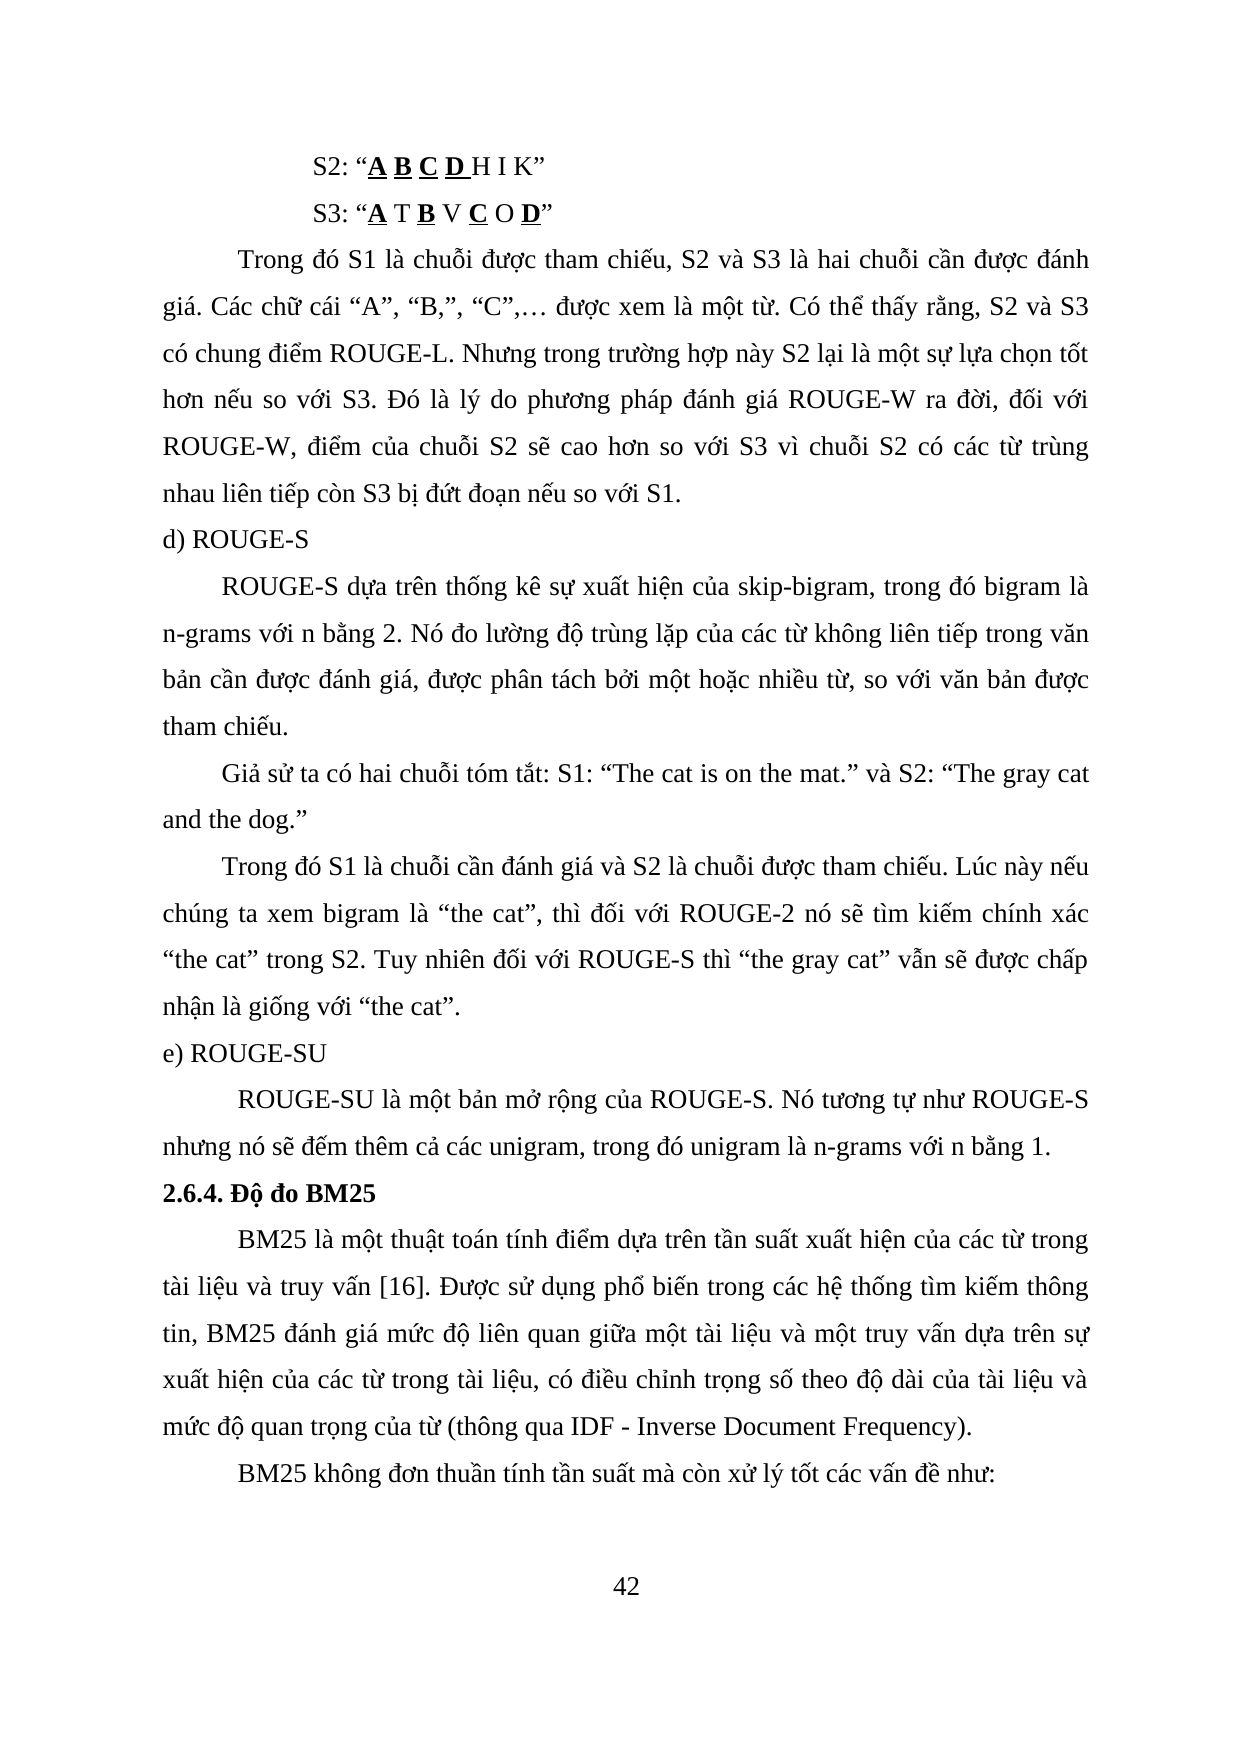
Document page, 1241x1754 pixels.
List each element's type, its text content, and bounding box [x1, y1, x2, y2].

text Giả sử ta có hai chuỗi tóm tắt: S1: “The cat is on the mat.” và S2: “The gray cat and the dog.” [162, 757, 1090, 834]
text ROUGE-SU là một bản mở rộng của ROUGE-S. Nó tương tự như ROUGE-S nhưng nó sẽ đếm thêm cả các unigram, trong đó unigram là n-grams với n bằng 1. [162, 1083, 1090, 1161]
text S3: “A T B V C O D” [312, 197, 1090, 228]
text Trong đó S1 là chuỗi cần đánh giá và S2 là chuỗi được tham chiếu. Lúc này nếu chúng ta xem bigram là “the cat”, thì đối với ROUGE-2 nó sẽ tìm kiếm chính xác “the cat” trong S2. Tuy nhiên đối với ROUGE-S thì “the gray cat” vẫn sẽ được chấp nhận là giống với “the cat”. [162, 850, 1090, 1021]
text S2: “A B C D H I K” [312, 150, 1090, 181]
text d) ROUGE-S [162, 523, 1090, 554]
text ROUGE-S dựa trên thống kê sự xuất hiện của skip-bigram, trong đó bigram là n-grams với n bằng 2. Nó đo lường độ trùng lặp của các từ không liên tiếp trong văn bản cần được đánh giá, được phân tách bởi một hoặc nhiều từ, so với văn bản được tham chiếu. [162, 570, 1090, 741]
text e) ROUGE-SU [162, 1037, 1090, 1068]
text BM25 không đơn thuần tính tần suất mà còn xử lý tốt các vấn đề như: [162, 1457, 1090, 1488]
text BM25 là một thuật toán tính điểm dựa trên tần suất xuất hiện của các từ trong tài liệu và truy vấn [16]. Được sử dụng phổ biến trong các hệ thống tìm kiếm thông tin, BM25 đánh giá mức độ liên quan giữa một tài liệu và một truy vấn dựa trên sự xuất hiện của các từ trong tài liệu, có điều chỉnh trọng số theo độ dài của tài liệu và mức độ quan trọng của từ (thông qua IDF - Inverse Document Frequency). [162, 1223, 1090, 1441]
text Trong đó S1 là chuỗi được tham chiếu, S2 và S3 là hai chuỗi cần được đánh giá. Các chữ cái “A”, “B,”, “C”,… được xem là một từ. Có thể thấy rằng, S2 và S3 có chung điểm ROUGE-L. Nhưng trong trường hợp này S2 lại là một sự lựa chọn tốt hơn nếu so với S3. Đó là lý do phương pháp đánh giá ROUGE-W ra đời, đối với ROUGE-W, điểm của chuỗi S2 sẽ cao hơn so với S3 vì chuỗi S2 có các từ trùng nhau liên tiếp còn S3 bị đứt đoạn nếu so với S1. [162, 243, 1090, 508]
subtitle 2.6.4. Độ đo BM25 [162, 1177, 1090, 1208]
